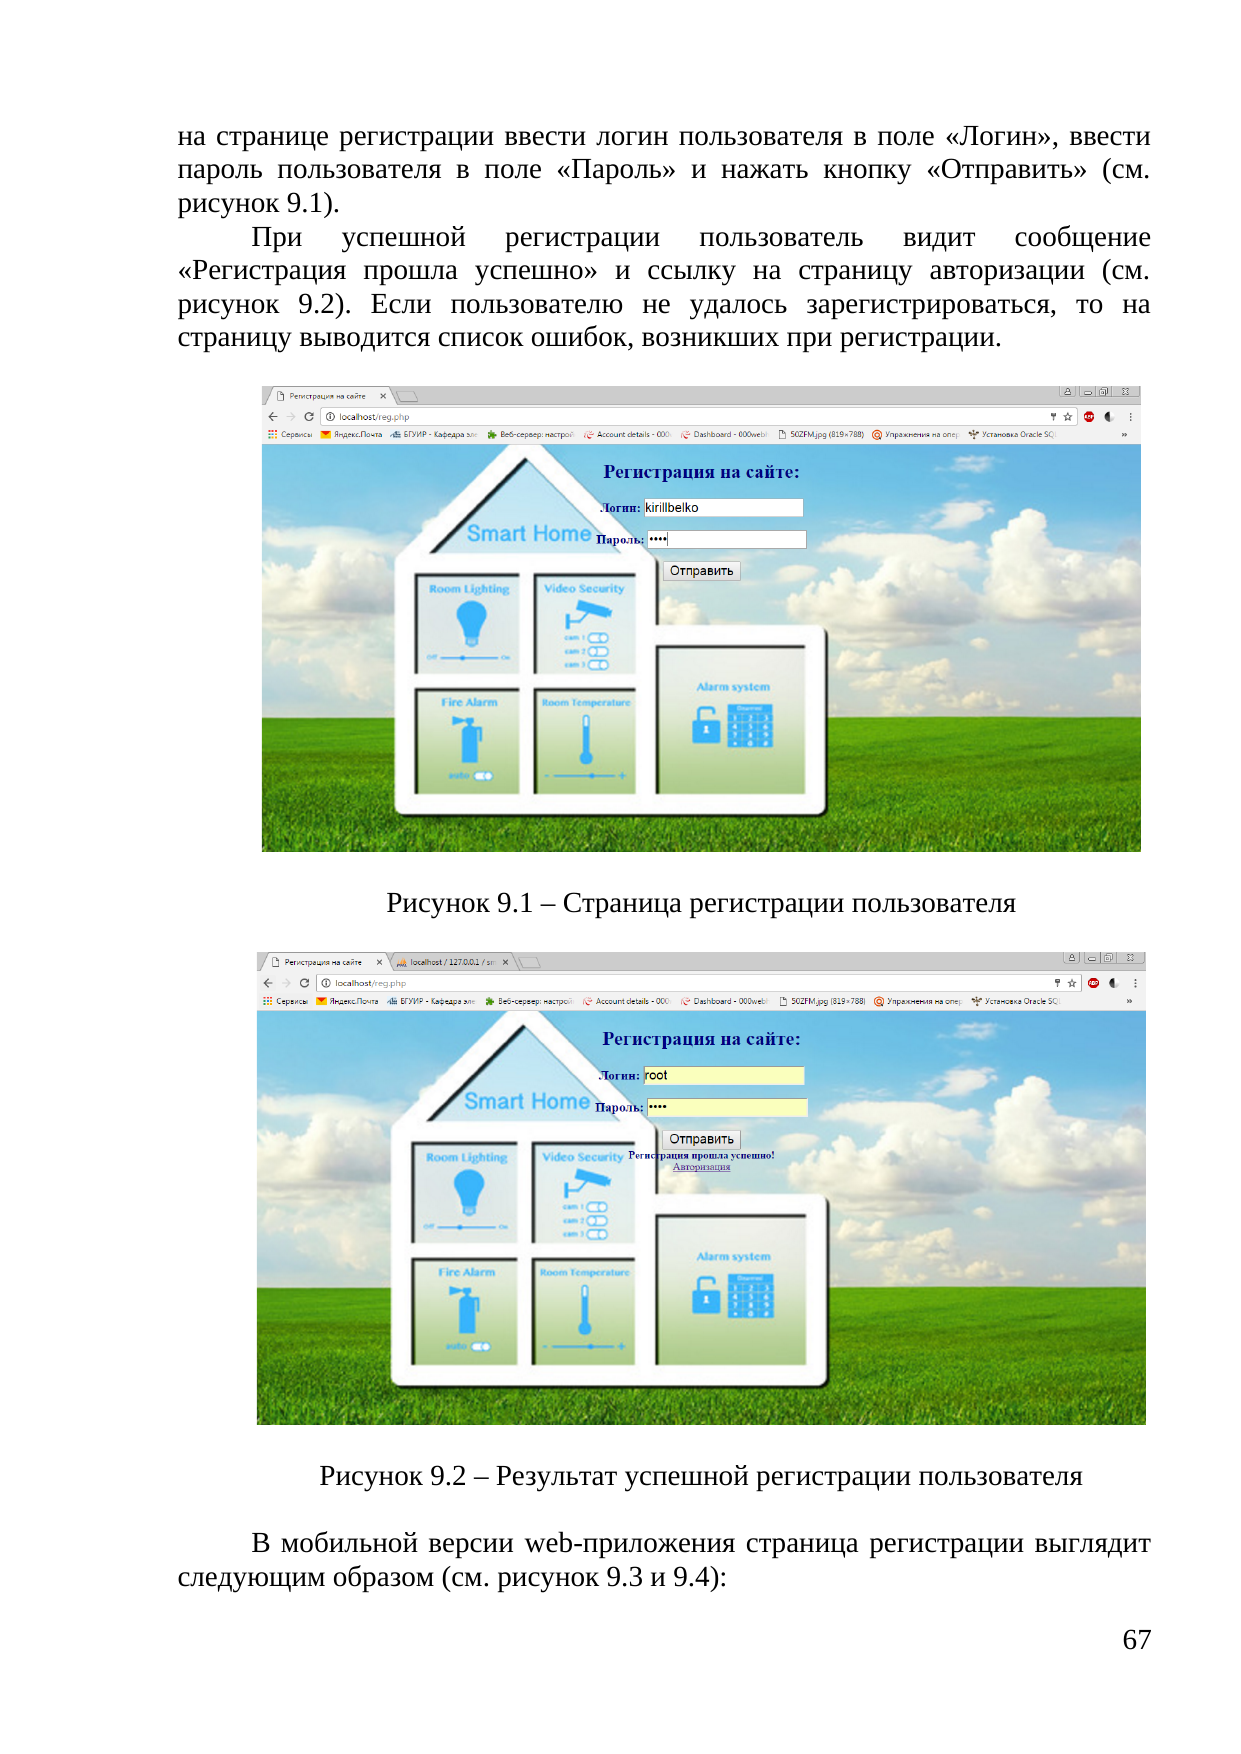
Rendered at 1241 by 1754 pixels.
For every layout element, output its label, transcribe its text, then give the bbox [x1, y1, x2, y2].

text на странице регистрации ввести логин пользователя в поле «Логин», ввести пароль пользователя в поле «Пароль» и нажать кнопку «Отправить» (см. рисунок 9.1). [177, 118, 1152, 219]
picture [261, 386, 1141, 852]
text При успешной регистрации пользователь видит сообщение «Регистрация прошла успешно» и ссылку на страницу авторизации (см. рисунок 9.2). Если пользователю не удалось зарегистрироваться, то на страницу выводится список ошибок, возникших при регистрации. [177, 219, 1152, 353]
picture [256, 952, 1146, 1425]
text В мобильной версии web-приложения страница регистрации выглядит следующим образом (см. рисунок 9.3 и 9.4): [177, 1526, 1152, 1593]
text Рисунок 9.1 – Страница регистрации пользователя [177, 886, 1152, 919]
text Рисунок 9.2 – Результат успешной регистрации пользователя [177, 1458, 1152, 1492]
